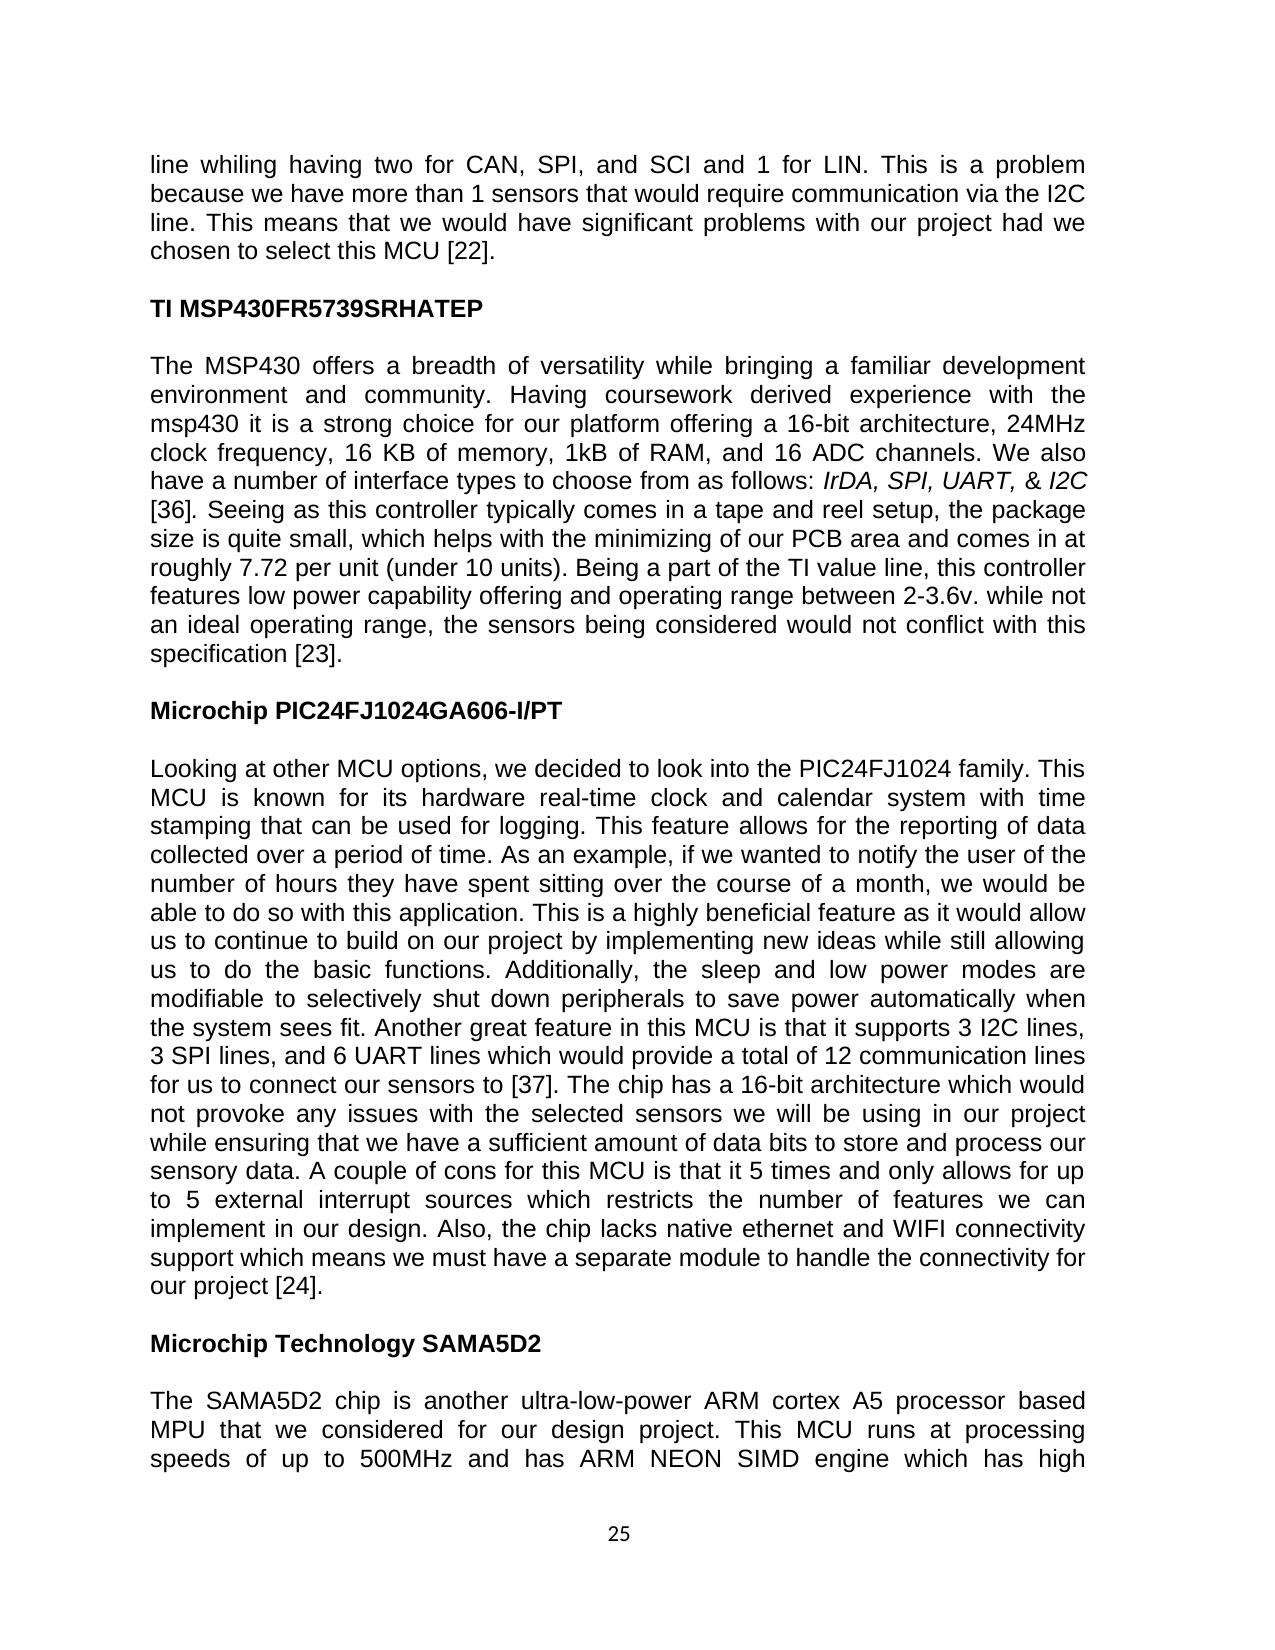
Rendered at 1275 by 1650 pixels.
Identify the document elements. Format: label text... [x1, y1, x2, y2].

text Looking at other MCU options, we decided to look into the PIC24FJ1024 family. This MCU is known for its hardware real-time clock and calendar system with time stamping that can be used for logging. This feature allows for the reporting of data collected over a period of time. As an example, if we wanted to notify the user of the number of hours they have spent sitting over the course of a month, we would be able to do so with this application. This is a highly beneficial feature as it would allow us to continue to build on our project by implementing new ideas while still allowing us to do the basic functions. Additionally, the sleep and low power modes are modifiable to selectively shut down peripherals to save power automatically when the system sees fit. Another great feature in this MCU is that it supports 3 I2C lines, 3 SPI lines, and 6 UART lines which would provide a total of 12 communication lines for us to connect our sensors to [37]. The chip has a 16-bit architecture which would not provoke any issues with the selected sensors we will be using in our project while ensuring that we have a sufficient amount of data bits to store and process our sensory data. A couple of cons for this MCU is that it 5 times and only allows for up to 5 external interrupt sources which restricts the number of features we can implement in our design. Also, the chip lacks native ethernet and WIFI connectivity support which means we must have a separate module to handle the connectivity for our project [24]. [150, 754, 1087, 1300]
text Microchip Technology SAMA5D2 [150, 1329, 1087, 1357]
text TI MSP430FR5739SRHATEP [150, 294, 1087, 322]
text The MSP430 offers a breadth of versatility while bringing a familiar development environment and community. Having coursework derived experience with the msp430 it is a strong choice for our platform offering a 16-bit architecture, 24MHz clock frequency, 16 KB of memory, 1kB of RAM, and 16 ADC channels. We also have a number of interface types to choose from as follows: IrDA, SPI, UART, & I2C [36]. Seeing as this controller typically comes in a tape and reel setup, the package size is quite small, which helps with the minimizing of our PCB area and comes in at roughly 7.72 per unit (under 10 units). Being a part of the TI value line, this controller features low power capability offering and operating range between 2-3.6v. while not an ideal operating range, the sensors being considered would not conflict with this specification [23]. [150, 351, 1087, 667]
text Microchip PIC24FJ1024GA606-I/PT [150, 696, 1087, 725]
